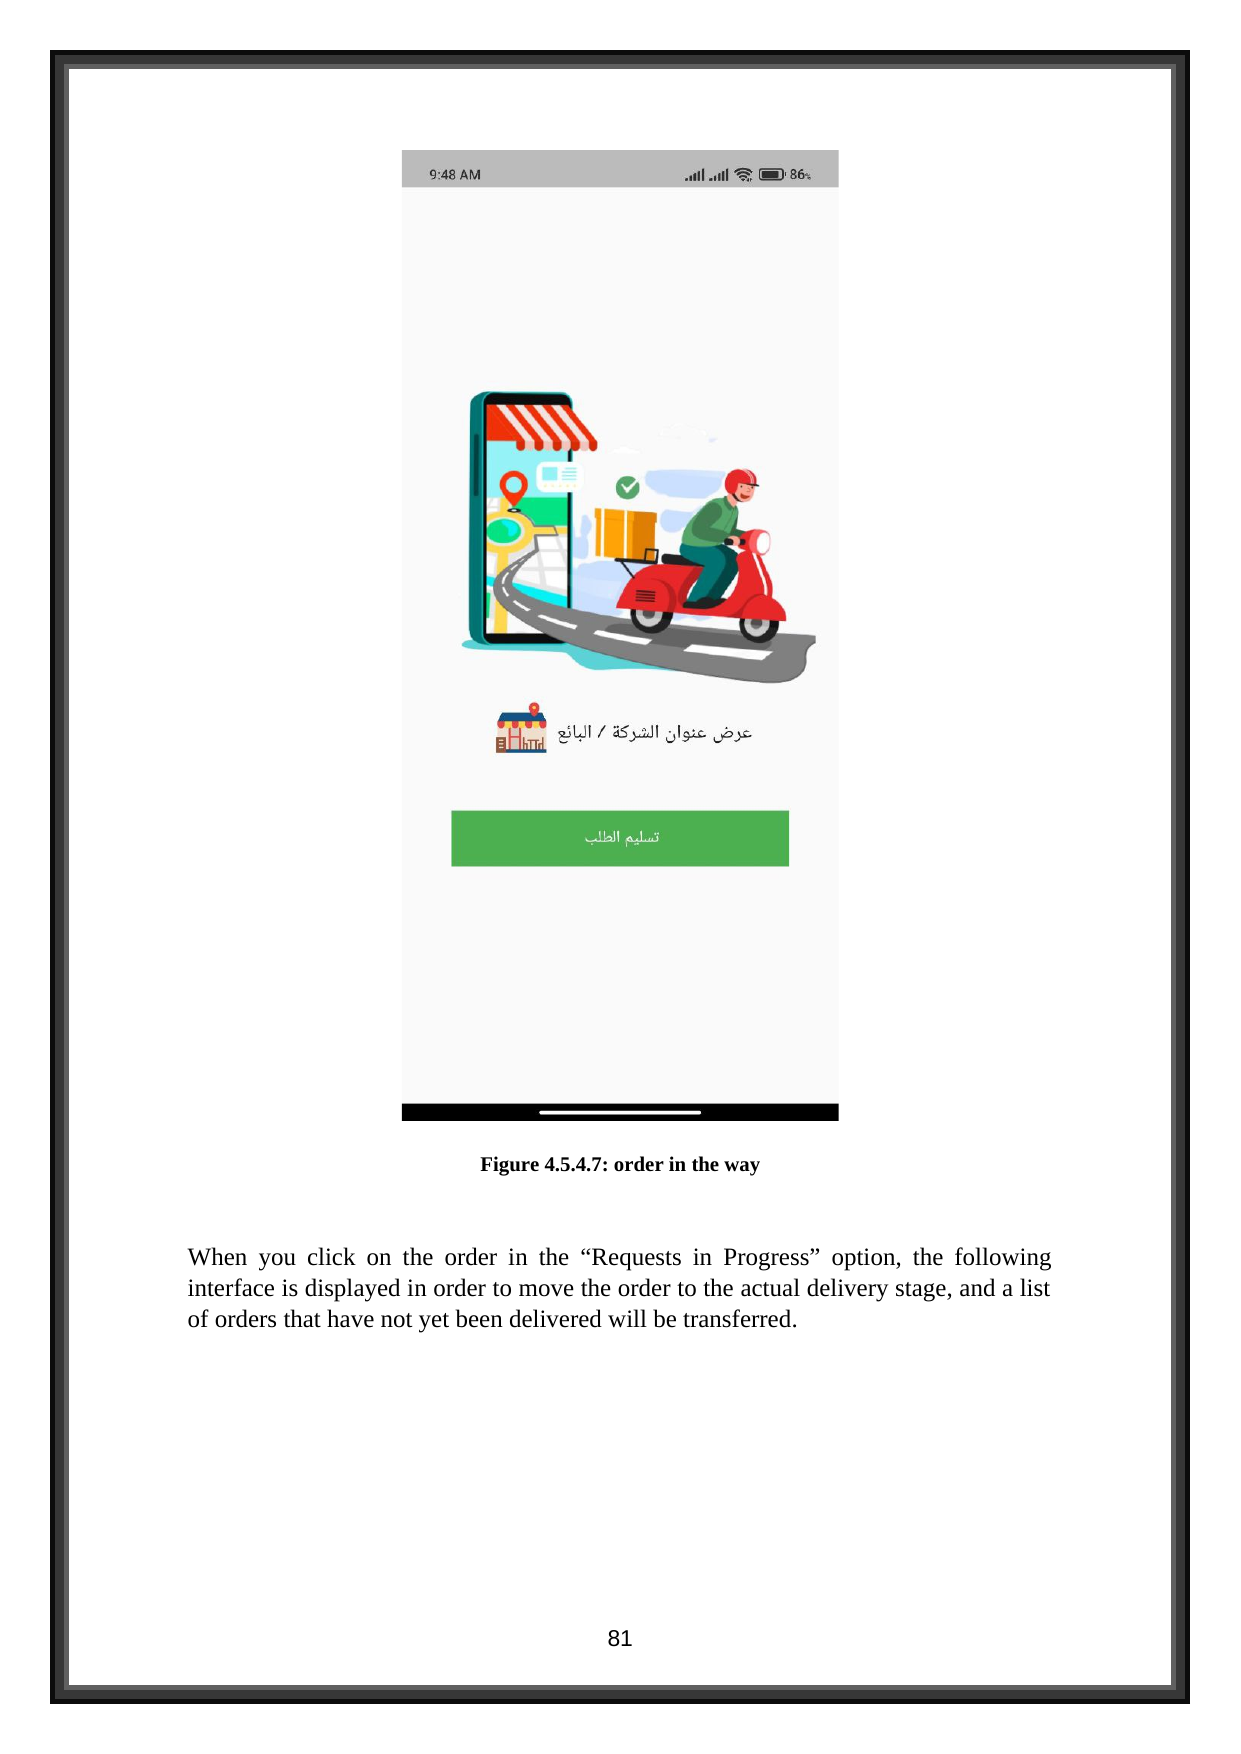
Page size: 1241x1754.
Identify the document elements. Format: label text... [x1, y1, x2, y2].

text When you click on the order in the “Requests in Progress” option, the following interface is displayed in order to move the order to the actual delivery stage, and a list of orders that have not yet been delivered will be transferred. [187, 1242, 1053, 1333]
picture [401, 150, 839, 1121]
text Figure 4.5.4.7: order in the way [187, 1152, 1053, 1176]
